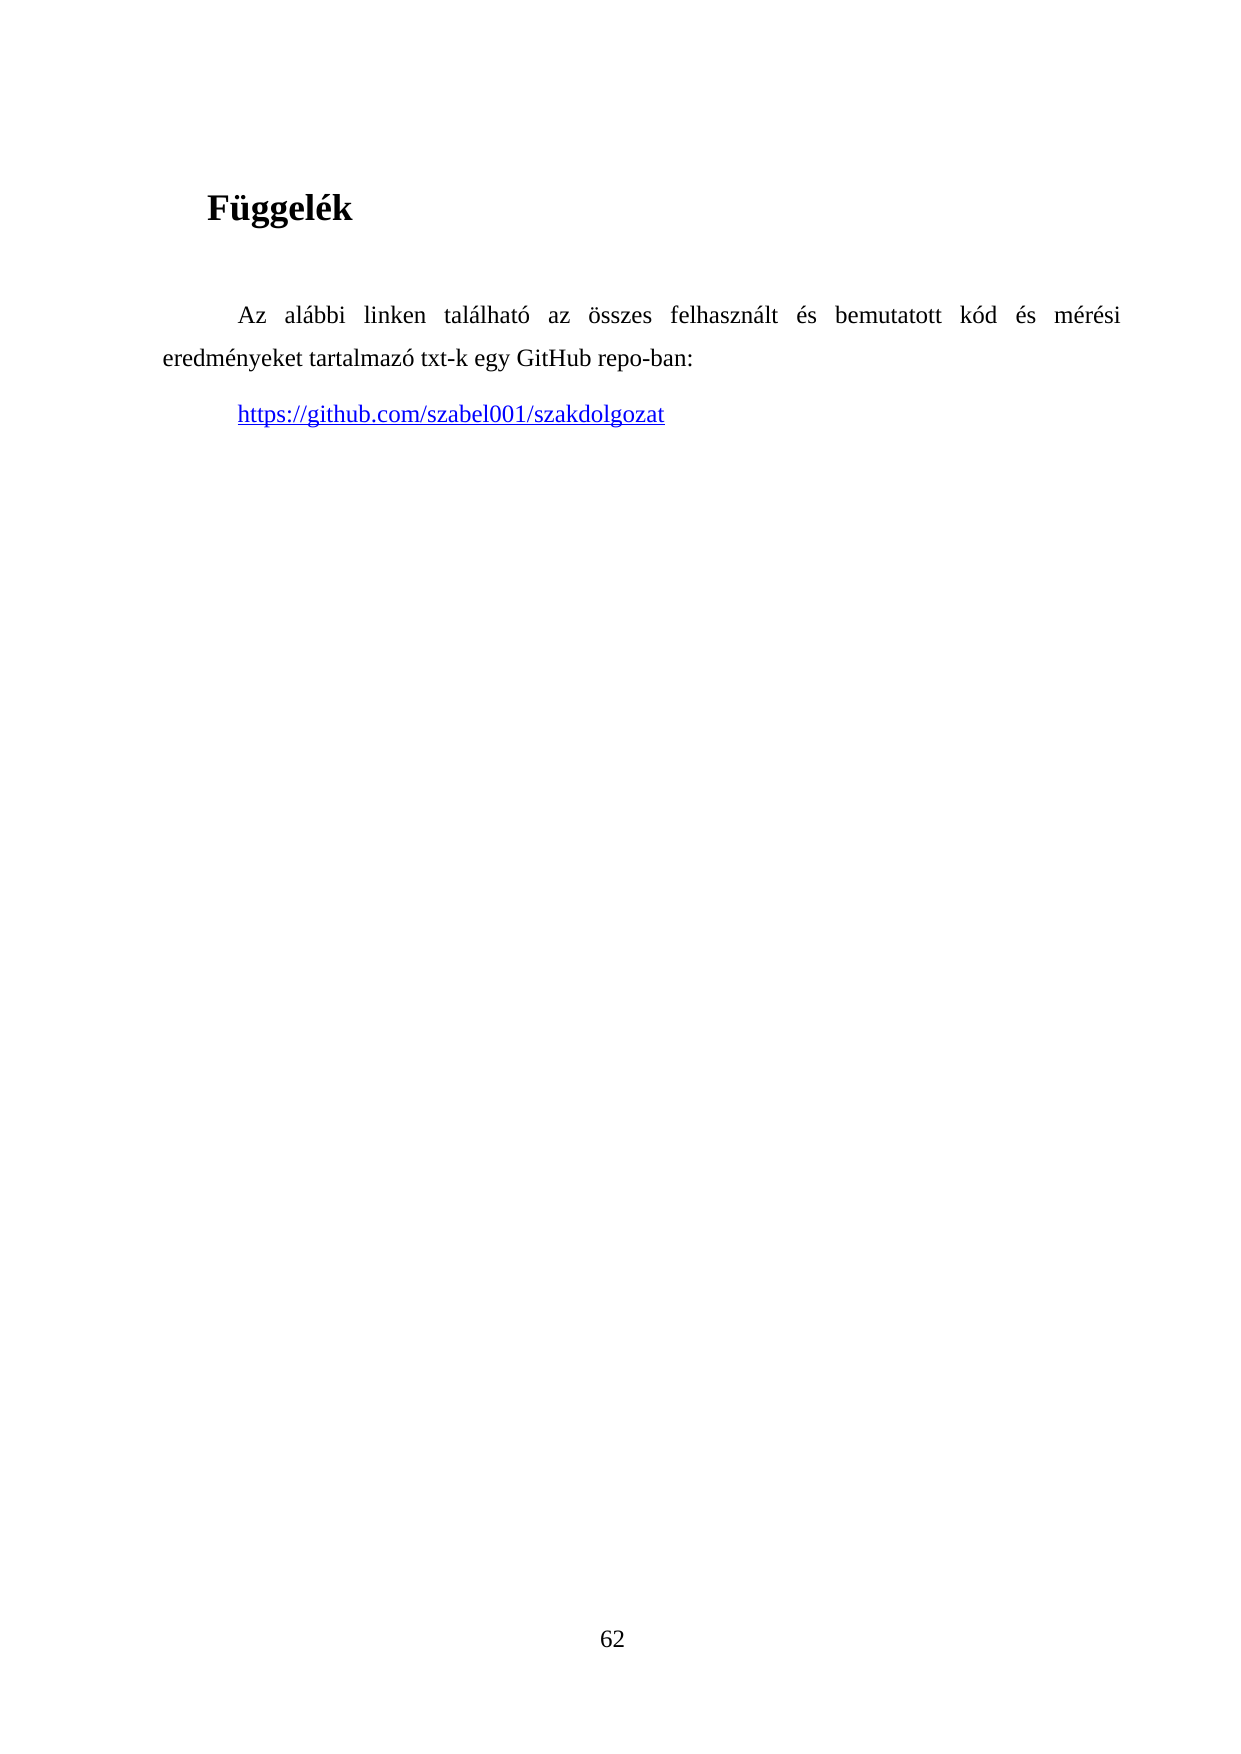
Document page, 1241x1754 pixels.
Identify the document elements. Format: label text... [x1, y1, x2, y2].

subtitle Függelék [207, 185, 1122, 228]
text Az alábbi linken található az összes felhasznált és bemutatott kód és mérési eredményeket tartalmazó txt-k egy GitHub repo-ban: [162, 300, 1122, 372]
text https://github.com/szabel001/szakdolgozat [162, 399, 1122, 427]
